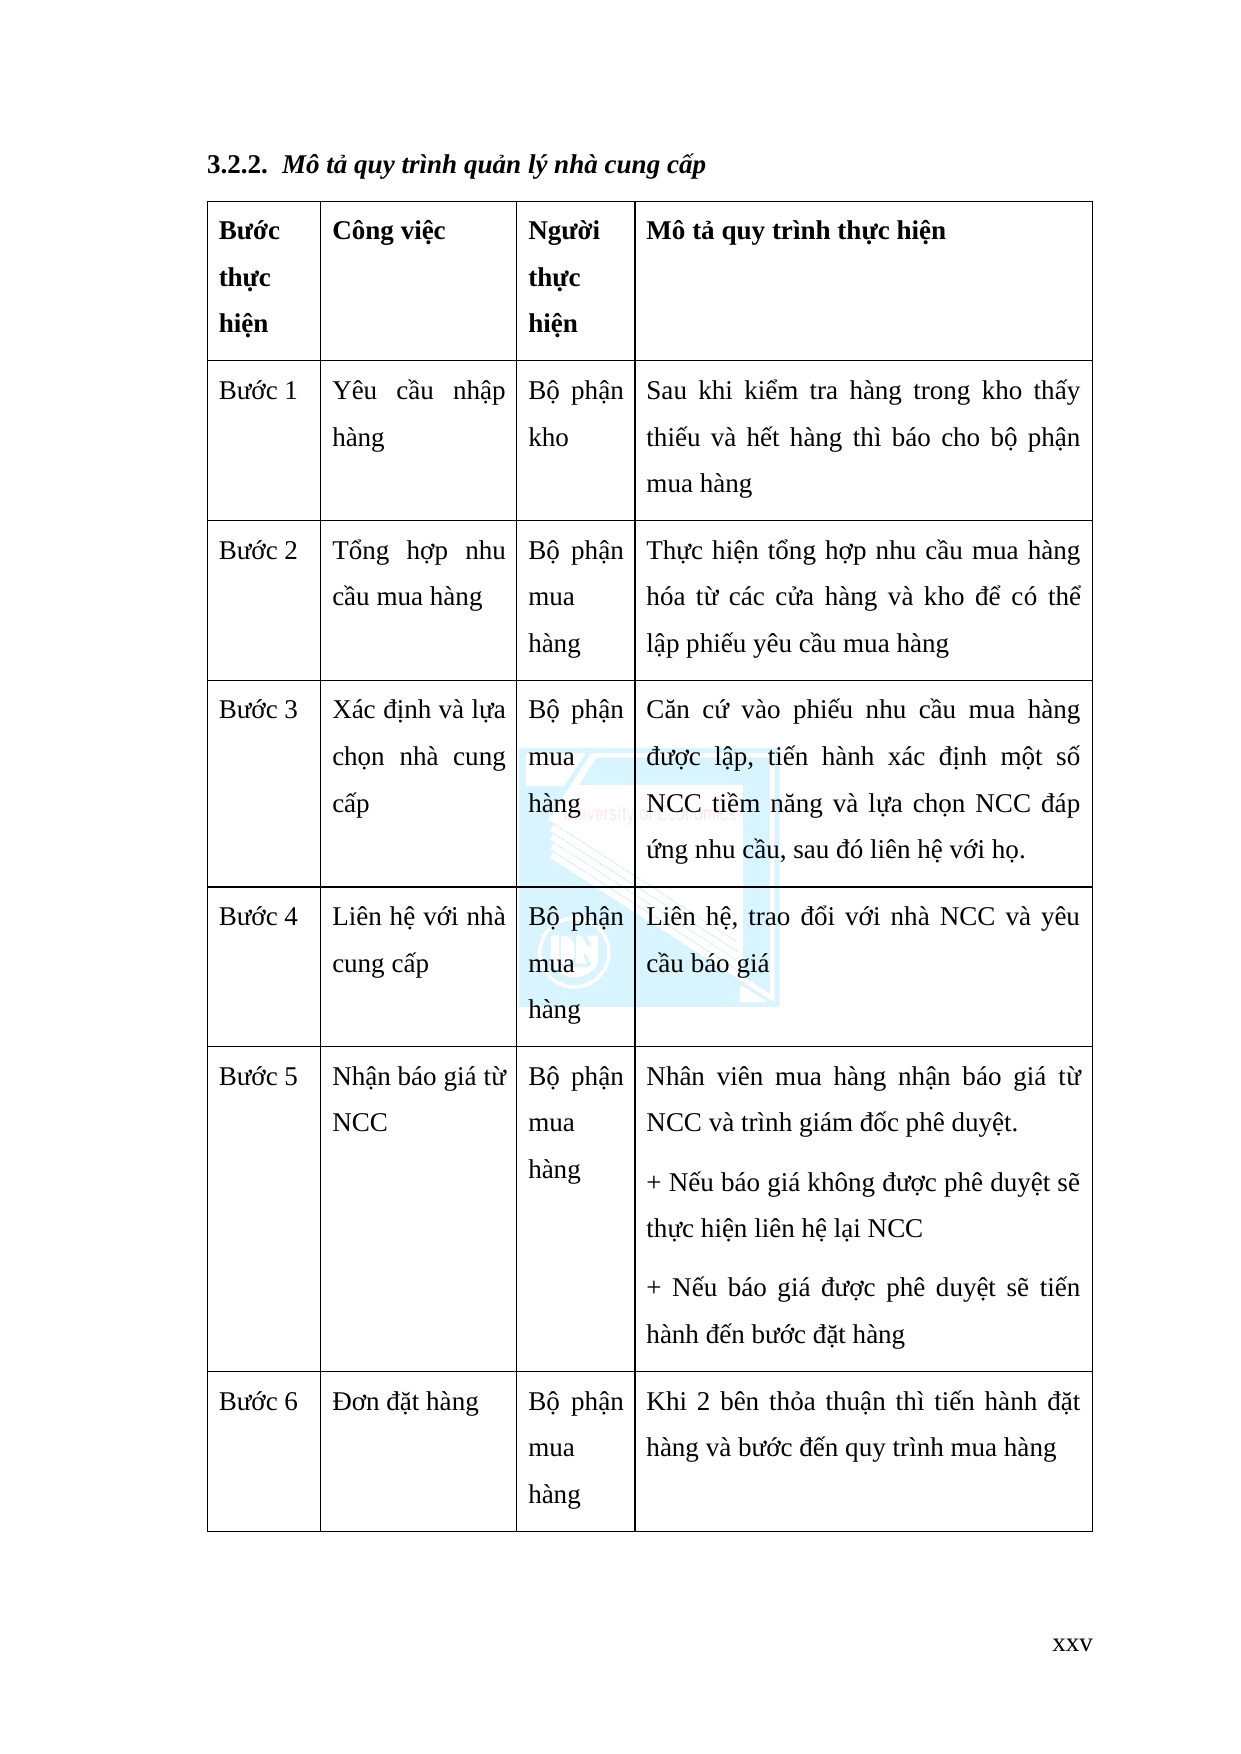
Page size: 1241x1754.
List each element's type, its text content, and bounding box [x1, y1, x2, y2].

table_cell Thực hiện tổng hợp nhu cầu mua hàng hóa từ các cửa hàng và kho để có thể lập phiếu yêu cầu mua hàng [636, 521, 1092, 680]
table_cell Xác định và lựa chọn nhà cung cấp [321, 681, 516, 886]
table_cell Nhận báo giá từ NCC [321, 1047, 516, 1371]
table_cell Bộ phận mua hàng [517, 1372, 634, 1531]
table_cell Nhân viên mua hàng nhận báo giá từ NCC và trình giám đốc phê duyệt. + Nếu báo giá không được phê duyệt sẽ thực hiện liên hệ lại NCC + Nếu báo giá được phê duyệt sẽ tiến hành đến bước đặt hàng [636, 1047, 1092, 1371]
table_cell Bộ phận kho [517, 361, 634, 520]
table_cell Khi 2 bên thỏa thuận thì tiến hành đặt hàng và bước đến quy trình mua hàng [636, 1372, 1092, 1531]
table_header Người thực hiện [517, 202, 634, 360]
table_header Mô tả quy trình thực hiện [636, 202, 1092, 360]
table_cell Tổng hợp nhu cầu mua hàng [321, 521, 516, 680]
table_cell Căn cứ vào phiếu nhu cầu mua hàng được lập, tiến hành xác định một số NCC tiềm năng và lựa chọn NCC đáp ứng nhu cầu, sau đó liên hệ với họ. [636, 681, 1092, 886]
table_cell Bộ phận mua hàng [517, 681, 634, 886]
table_header Công việc [321, 202, 516, 360]
table_cell Bộ phận mua hàng [517, 521, 634, 680]
table_cell Bước 5 [208, 1047, 320, 1371]
table_cell Bộ phận mua hàng [517, 888, 634, 1046]
table_cell Bước 4 [208, 888, 320, 1046]
table_cell Yêu cầu nhập hàng [321, 361, 516, 520]
table_cell Bước 3 [208, 681, 320, 886]
table_cell Bộ phận mua hàng [517, 1047, 634, 1371]
subtitle Mô tả quy trình quản lý nhà cung cấp [207, 148, 1092, 179]
table_cell Bước 1 [208, 361, 320, 520]
table_header Bước thực hiện [208, 202, 320, 360]
table_cell Liên hệ với nhà cung cấp [321, 888, 516, 1046]
table_cell Bước 2 [208, 521, 320, 680]
table_cell Sau khi kiểm tra hàng trong kho thấy thiếu và hết hàng thì báo cho bộ phận mua hàng [636, 361, 1092, 520]
table_cell Liên hệ, trao đổi với nhà NCC và yêu cầu báo giá [636, 888, 1092, 1046]
table_cell Bước 6 [208, 1372, 320, 1531]
table_cell Đơn đặt hàng [321, 1372, 516, 1531]
